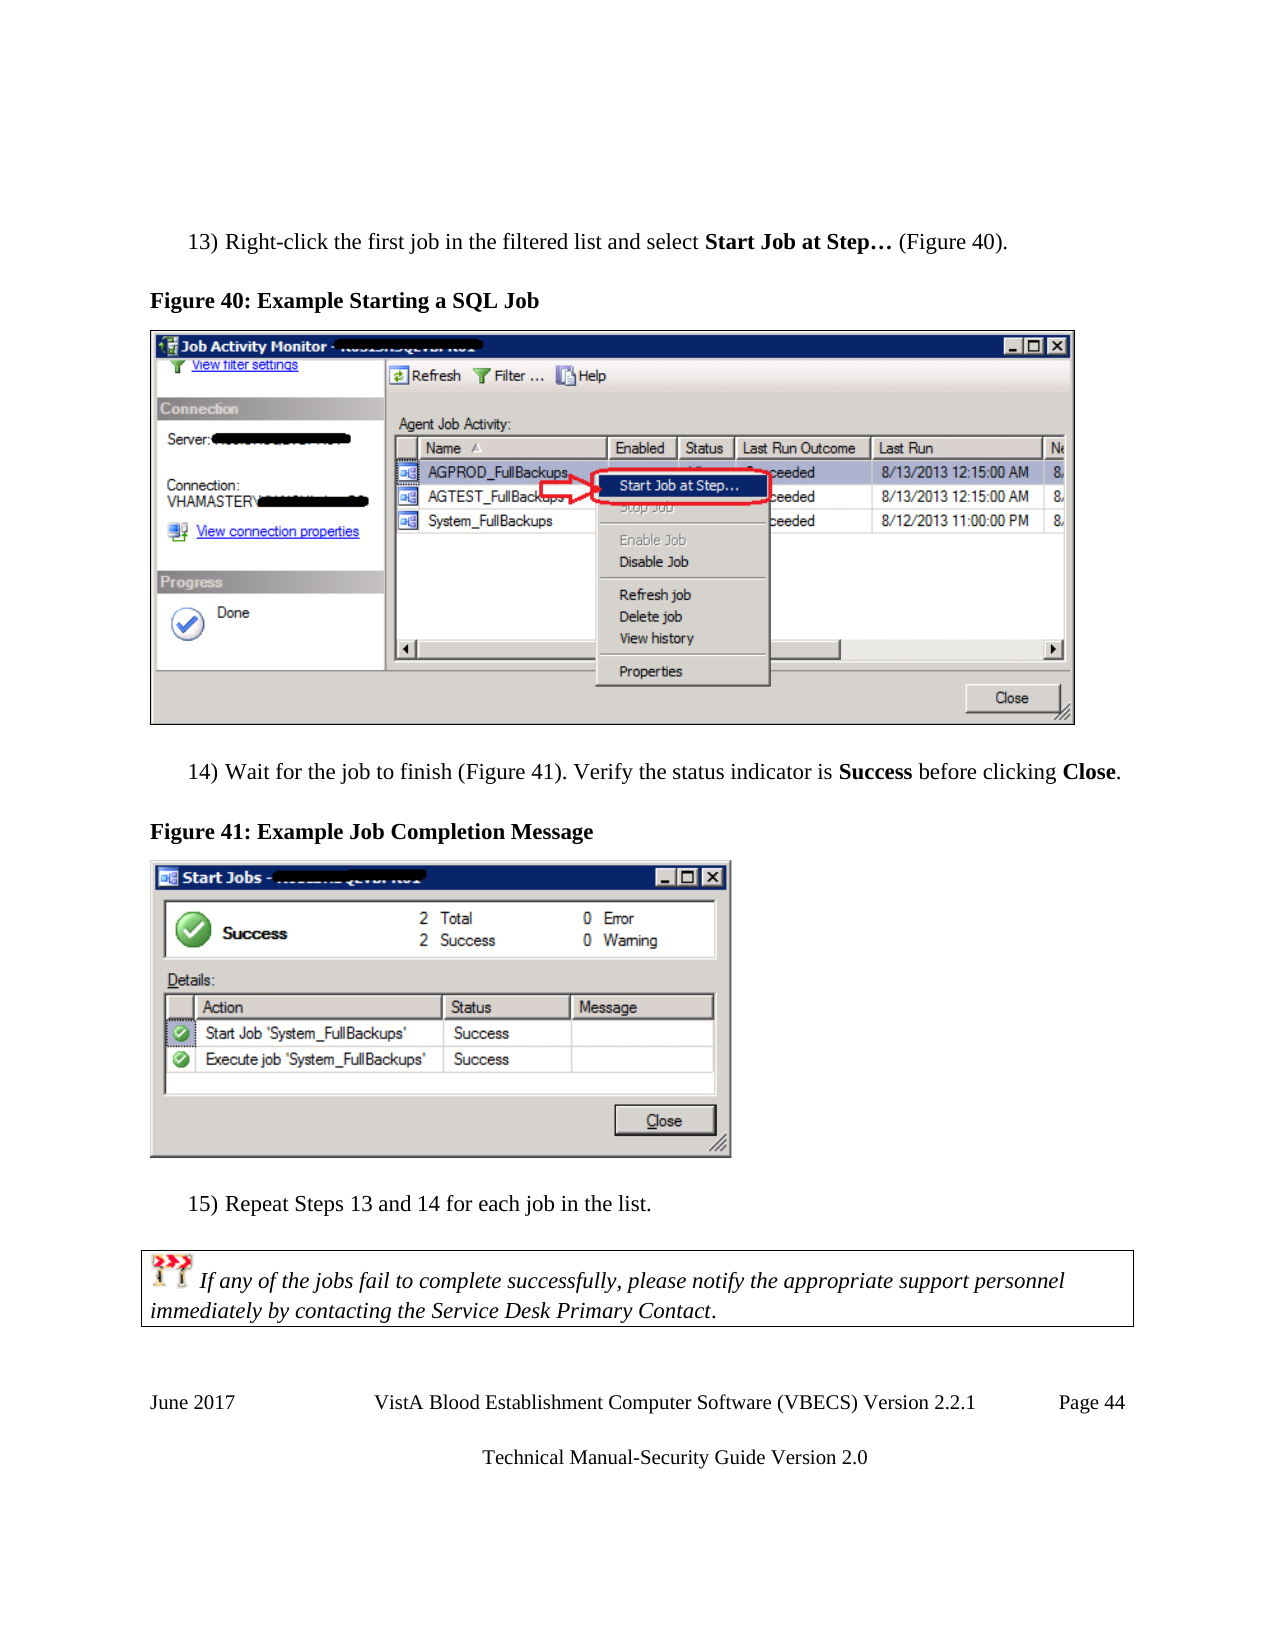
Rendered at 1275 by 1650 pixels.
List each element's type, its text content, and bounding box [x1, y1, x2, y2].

text Figure 41: Example Job Completion Message [150, 818, 1125, 844]
text Figure 40: Example Starting a SQL Job [150, 287, 1125, 314]
list Wait for the job to finish (Figure 41). Verify the status indicator is Success before clicking Close. [187, 758, 1125, 785]
list Right-click the first job in the filtered list and select Start Job at Step… (Figure 40). [187, 228, 1125, 254]
picture [150, 860, 732, 1158]
list Repeat Steps 13 and 14 for each job in the list. [187, 1190, 1125, 1217]
text If any of the jobs fail to complete successfully, please notify the appropriate support personnel immediately by contacting the Service Desk Primary Contact. [142, 1251, 1133, 1326]
picture [150, 1252, 194, 1289]
picture [151, 331, 1074, 724]
